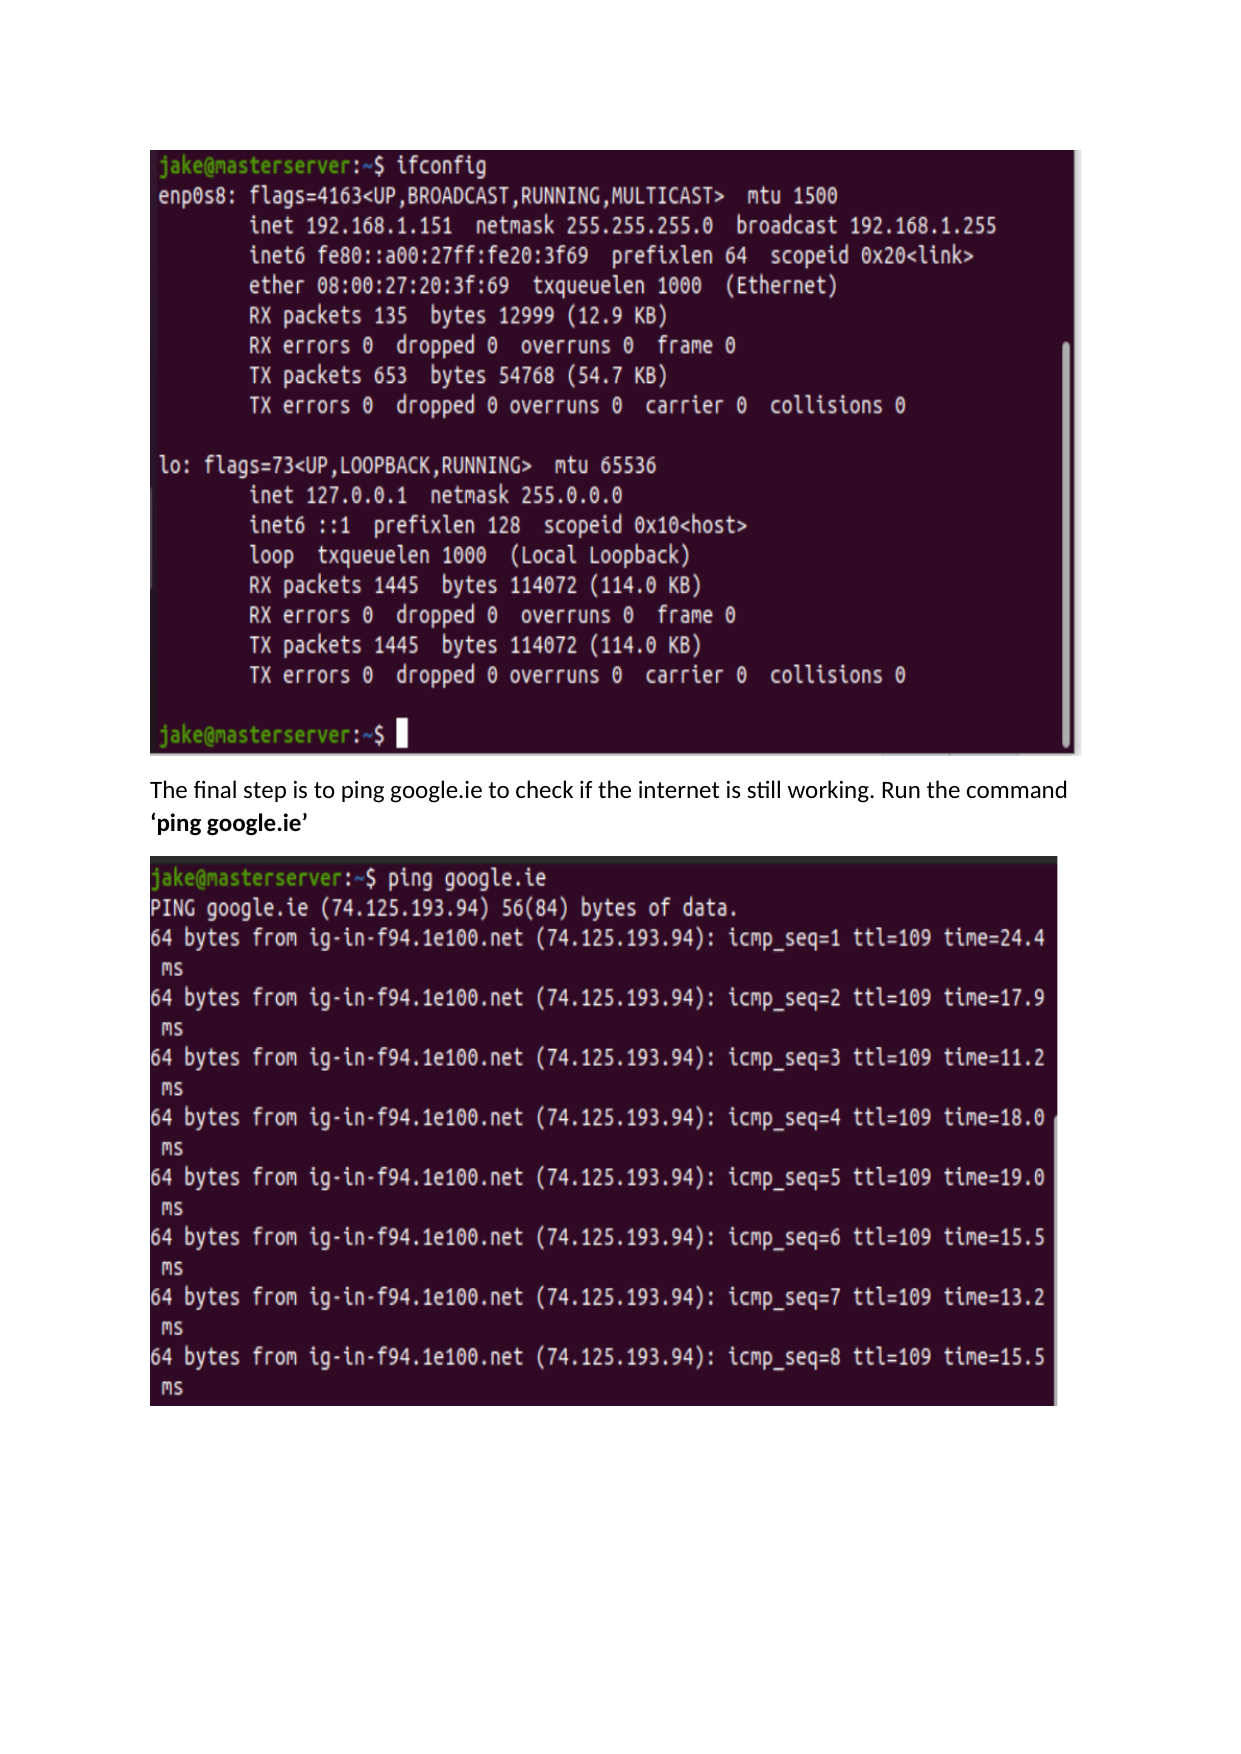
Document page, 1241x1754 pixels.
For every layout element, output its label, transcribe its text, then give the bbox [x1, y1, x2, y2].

text The final step is to ping google.ie to check if the internet is still working. Run the command ‘ping google.ie’ [150, 774, 1090, 837]
